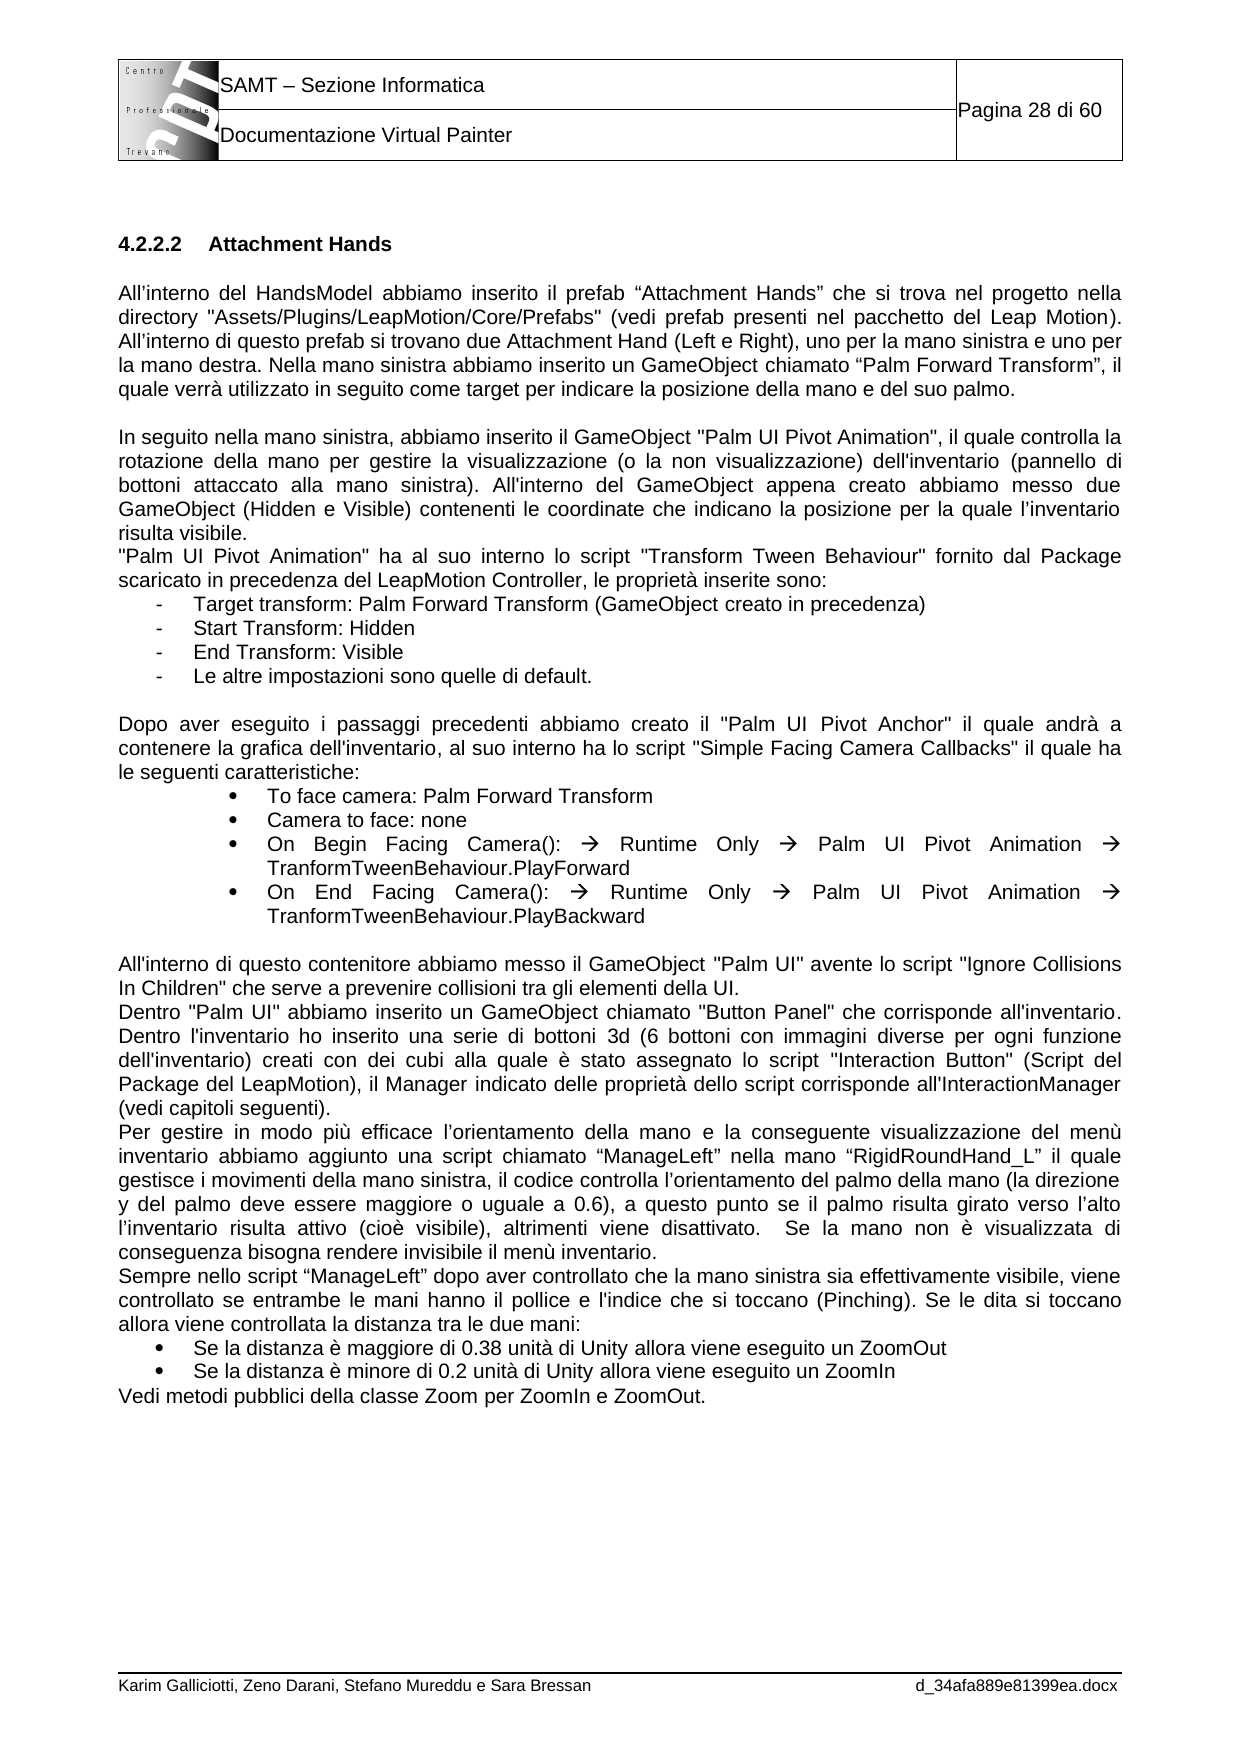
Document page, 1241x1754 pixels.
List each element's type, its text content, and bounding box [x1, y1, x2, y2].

text Dentro "Palm UI" abbiamo inserito un GameObject chiamato "Button Panel" che corrisponde all'inventario. Dentro l'inventario ho inserito una serie di bottoni 3d (6 bottoni con immagini diverse per ogni funzione dell'inventario) creati con dei cubi alla quale è stato assegnato lo script "Interaction Button" (Script del Package del LeapMotion), il Manager indicato delle proprietà dello script corrisponde all'InteractionManager (vedi capitoli seguenti). [118, 1000, 1122, 1120]
list To face camera: Palm Forward Transform [229, 784, 1122, 808]
list Se la distanza è maggiore di 0.38 unità di Unity allora viene eseguito un ZoomOut [156, 1335, 1122, 1359]
list On End Facing Camera(): Runtime Only Palm UI Pivot Animation TranformTweenBehaviour.PlayBackward [229, 880, 1122, 928]
list End Transform: Visible [156, 640, 1122, 664]
text Per gestire in modo più efficace l’orientamento della mano e la conseguente visualizzazione del menù inventario abbiamo aggiunto una script chiamato “ManageLeft” nella mano “RigidRoundHand_L” il quale gestisce i movimenti della mano sinistra, il codice controlla l’orientamento del palmo della mano (la direzione y del palmo deve essere maggiore o uguale a 0.6), a questo punto se il palmo risulta girato verso l’alto l’inventario risulta attivo (cioè visibile), altrimenti viene disattivato. Se la mano non è visualizzata di conseguenza bisogna rendere invisibile il menù inventario. Sempre nello script “ManageLeft” dopo aver controllato che la mano sinistra sia effettivamente visibile, viene controllato se entrambe le mani hanno il pollice e l'indice che si toccano (Pinching). Se le dita si toccano allora viene controllata la distanza tra le due mani: [118, 1120, 1122, 1335]
subtitle Attachment Hands [118, 232, 1122, 256]
list Se la distanza è minore di 0.2 unità di Unity allora viene eseguito un ZoomIn [156, 1359, 1122, 1383]
list On Begin Facing Camera(): Runtime Only Palm UI Pivot Animation TranformTweenBehaviour.PlayForward [229, 832, 1122, 880]
list Target transform: Palm Forward Transform (GameObject creato in precedenza) [156, 592, 1122, 616]
text Vedi metodi pubblici della classe Zoom per ZoomIn e ZoomOut. [118, 1383, 1122, 1407]
list Camera to face: none [229, 808, 1122, 832]
text "Palm UI Pivot Animation" ha al suo interno lo script "Transform Tween Behaviour" fornito dal Package scaricato in precedenza del LeapMotion Controller, le proprietà inserite sono: [118, 544, 1122, 592]
text All’interno del HandsModel abbiamo inserito il prefab “Attachment Hands” che si trova nel progetto nella directory "Assets/Plugins/LeapMotion/Core/Prefabs" (vedi prefab presenti nel pacchetto del Leap Motion). All’interno di questo prefab si trovano due Attachment Hand (Left e Right), uno per la mano sinistra e uno per la mano destra. Nella mano sinistra abbiamo inserito un GameObject chiamato “Palm Forward Transform”, il quale verrà utilizzato in seguito come target per indicare la posizione della mano e del suo palmo. [118, 281, 1122, 401]
list Start Transform: Hidden [156, 616, 1122, 640]
picture [118, 60, 219, 160]
text Dopo aver eseguito i passaggi precedenti abbiamo creato il "Palm UI Pivot Anchor" il quale andrà a contenere la grafica dell'inventario, al suo interno ha lo script "Simple Facing Camera Callbacks" il quale ha le seguenti caratteristiche: [118, 712, 1122, 784]
text All'interno di questo contenitore abbiamo messo il GameObject "Palm UI" avente lo script "Ignore Collisions In Children" che serve a prevenire collisioni tra gli elementi della UI. [118, 952, 1122, 1000]
list Le altre impostazioni sono quelle di default. [156, 664, 1122, 688]
text In seguito nella mano sinistra, abbiamo inserito il GameObject "Palm UI Pivot Animation", il quale controlla la rotazione della mano per gestire la visualizzazione (o la non visualizzazione) dell'inventario (pannello di bottoni attaccato alla mano sinistra). All'interno del GameObject appena creato abbiamo messo due GameObject (Hidden e Visible) contenenti le coordinate che indicano la posizione per la quale l’inventario risulta visibile. [118, 424, 1122, 544]
